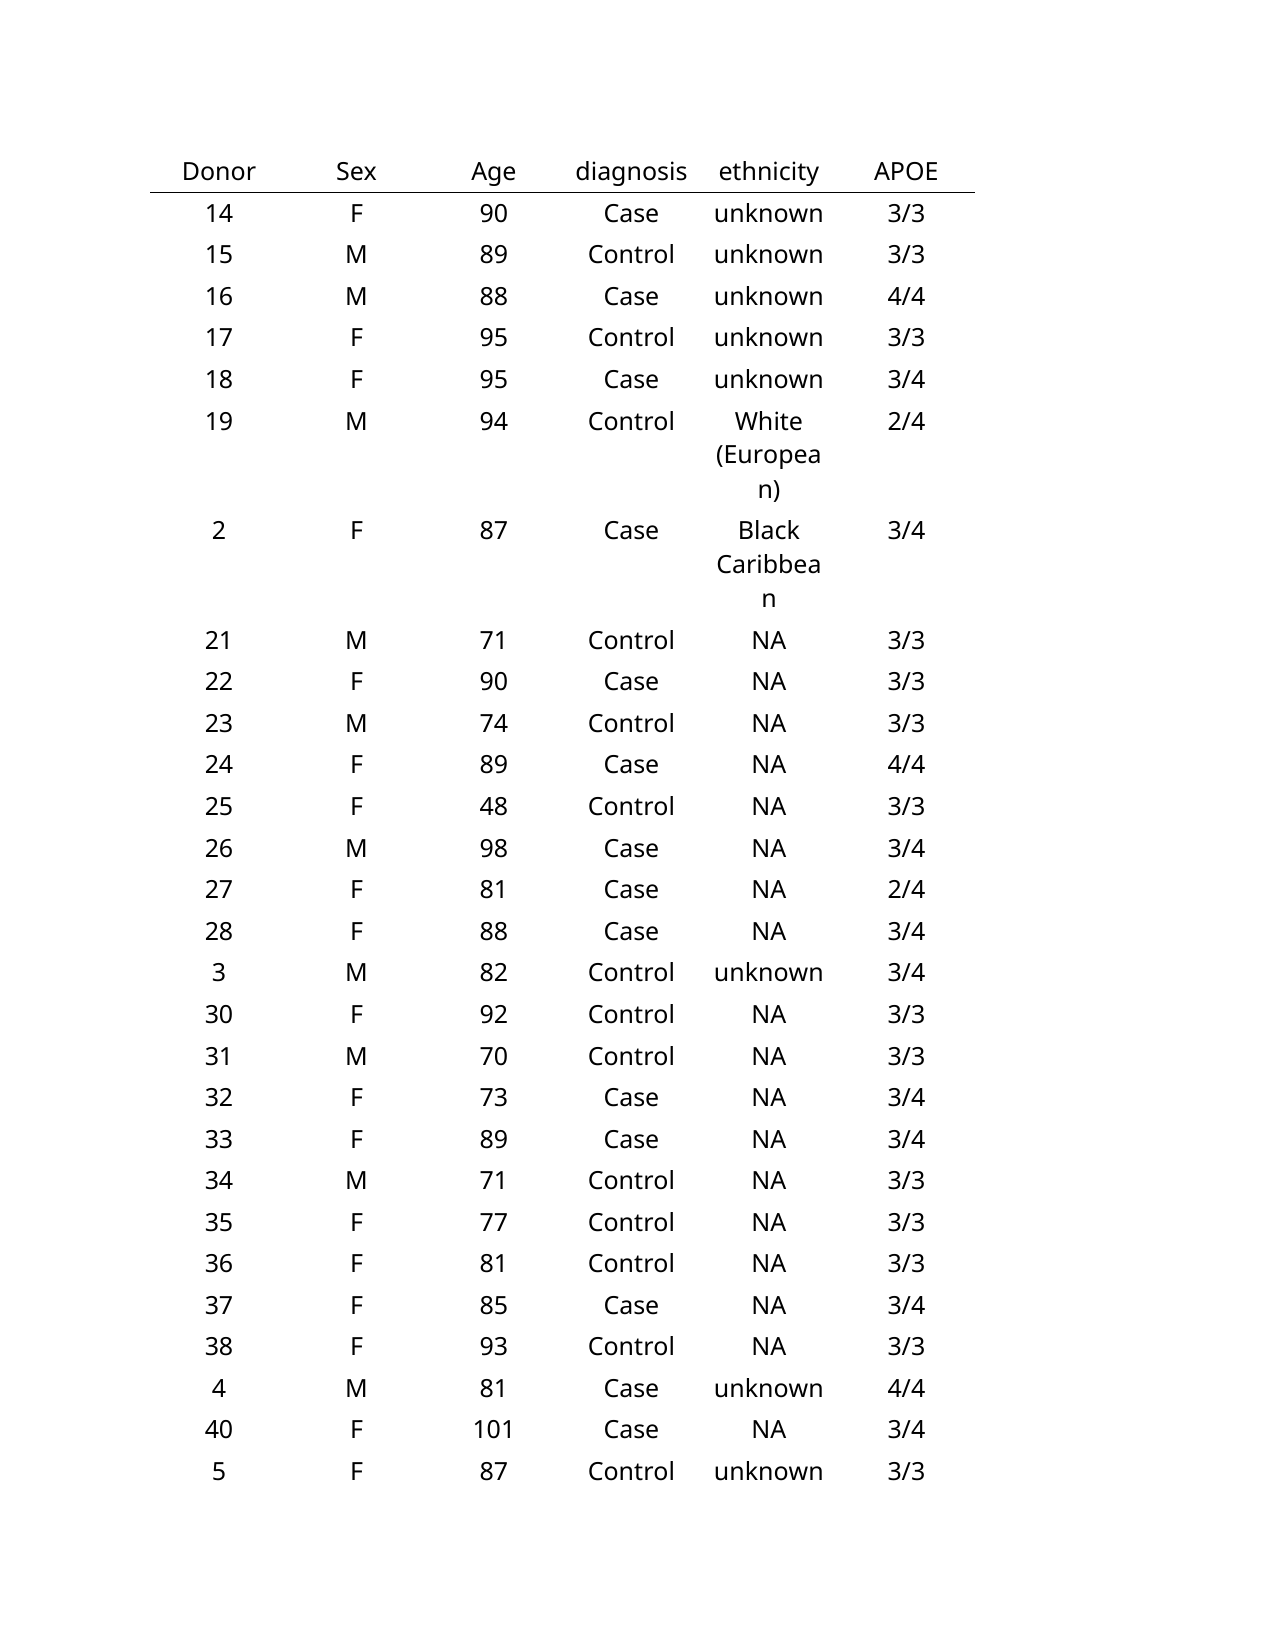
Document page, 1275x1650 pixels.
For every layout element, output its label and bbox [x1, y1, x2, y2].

table_header [139, 150, 1114, 1492]
